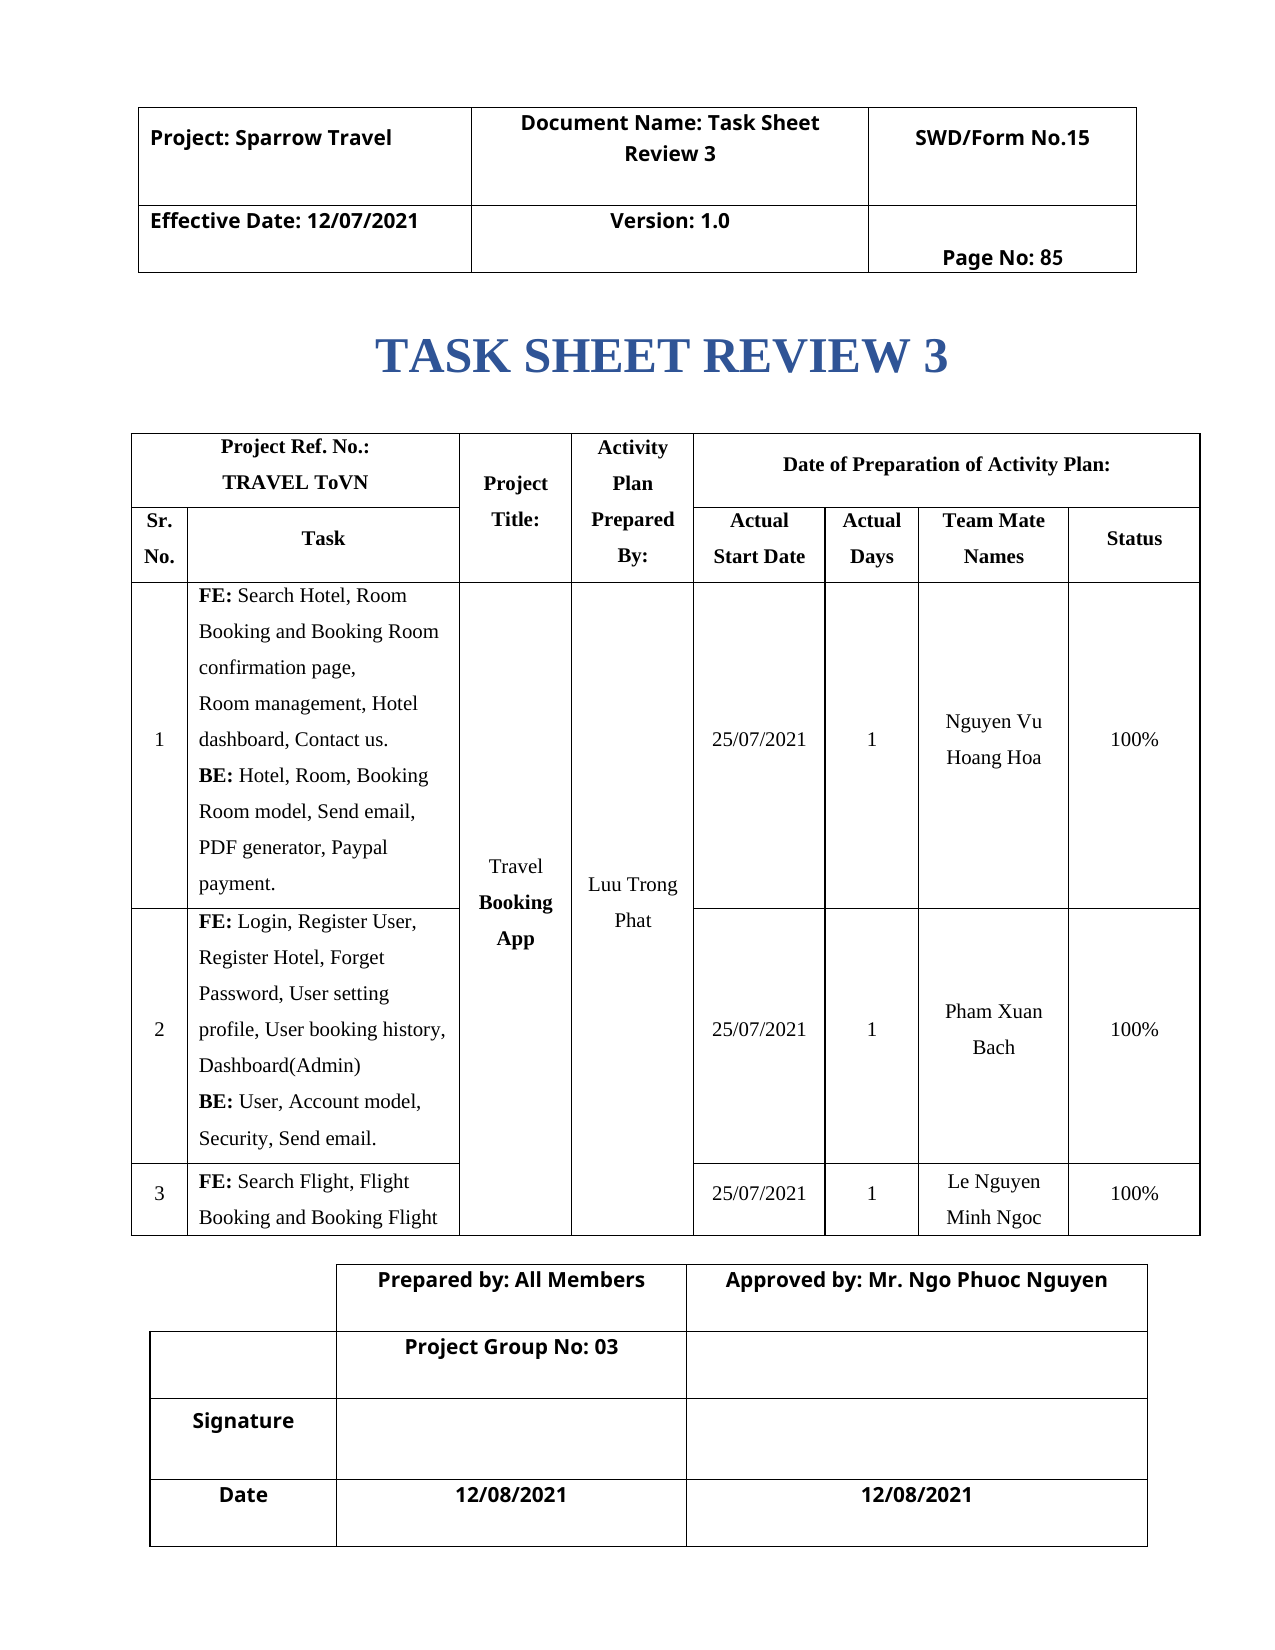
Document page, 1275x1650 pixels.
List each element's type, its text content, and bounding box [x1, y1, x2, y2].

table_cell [188, 1164, 459, 1235]
table_cell 100% [1069, 583, 1199, 908]
table_header Activity Plan Prepared By: [572, 434, 693, 582]
table_cell 1 [132, 583, 187, 908]
table_cell Actual Days [826, 508, 918, 582]
table_header Project Ref. No.: TRAVEL ToVN [132, 434, 459, 507]
table_cell Team Mate Names [919, 508, 1068, 582]
table_cell Task [188, 508, 459, 582]
table_cell 25/07/2021 [694, 909, 824, 1163]
table_cell Le Nguyen Minh Ngoc [919, 1164, 1068, 1235]
table_cell 1 [826, 909, 918, 1163]
table_header Date of Preparation of Activity Plan: [694, 434, 1199, 507]
table_cell 25/07/2021 [694, 583, 824, 908]
table_cell FE: Search Hotel, Room Booking and Booking Room confirmation page, Room management, Hotel dashboard, Contact us. BE: Hotel, Room, Booking Room model, Send email, PDF generator, Paypal payment. [188, 583, 459, 908]
table_cell 100% [1069, 909, 1199, 1163]
table_header Project Title: [460, 434, 571, 582]
table_cell 100% [1069, 1164, 1199, 1235]
subtitle TASK SHEET REVIEW 3 [300, 326, 1125, 383]
table_cell 25/07/2021 [694, 1164, 824, 1235]
table_cell Pham Xuan Bach [919, 909, 1068, 1163]
table_cell FE: Login, Register User, Register Hotel, Forget Password, User setting profile, User booking history, Dashboard(Admin) BE: User, Account model, Security, Send email. [188, 909, 459, 1163]
table_cell 1 [826, 583, 918, 908]
table_cell Sr.No. [132, 508, 187, 582]
table_cell 3 [132, 1164, 187, 1235]
table_cell Luu Trong Phat [572, 583, 693, 1235]
table_cell Actual Start Date [694, 508, 824, 582]
table_cell 1 [826, 1164, 918, 1235]
table_cell Travel Booking App [460, 583, 571, 1235]
table_cell Status [1069, 508, 1199, 582]
table_cell Nguyen Vu Hoang Hoa [919, 583, 1068, 908]
table_cell 2 [132, 909, 187, 1163]
